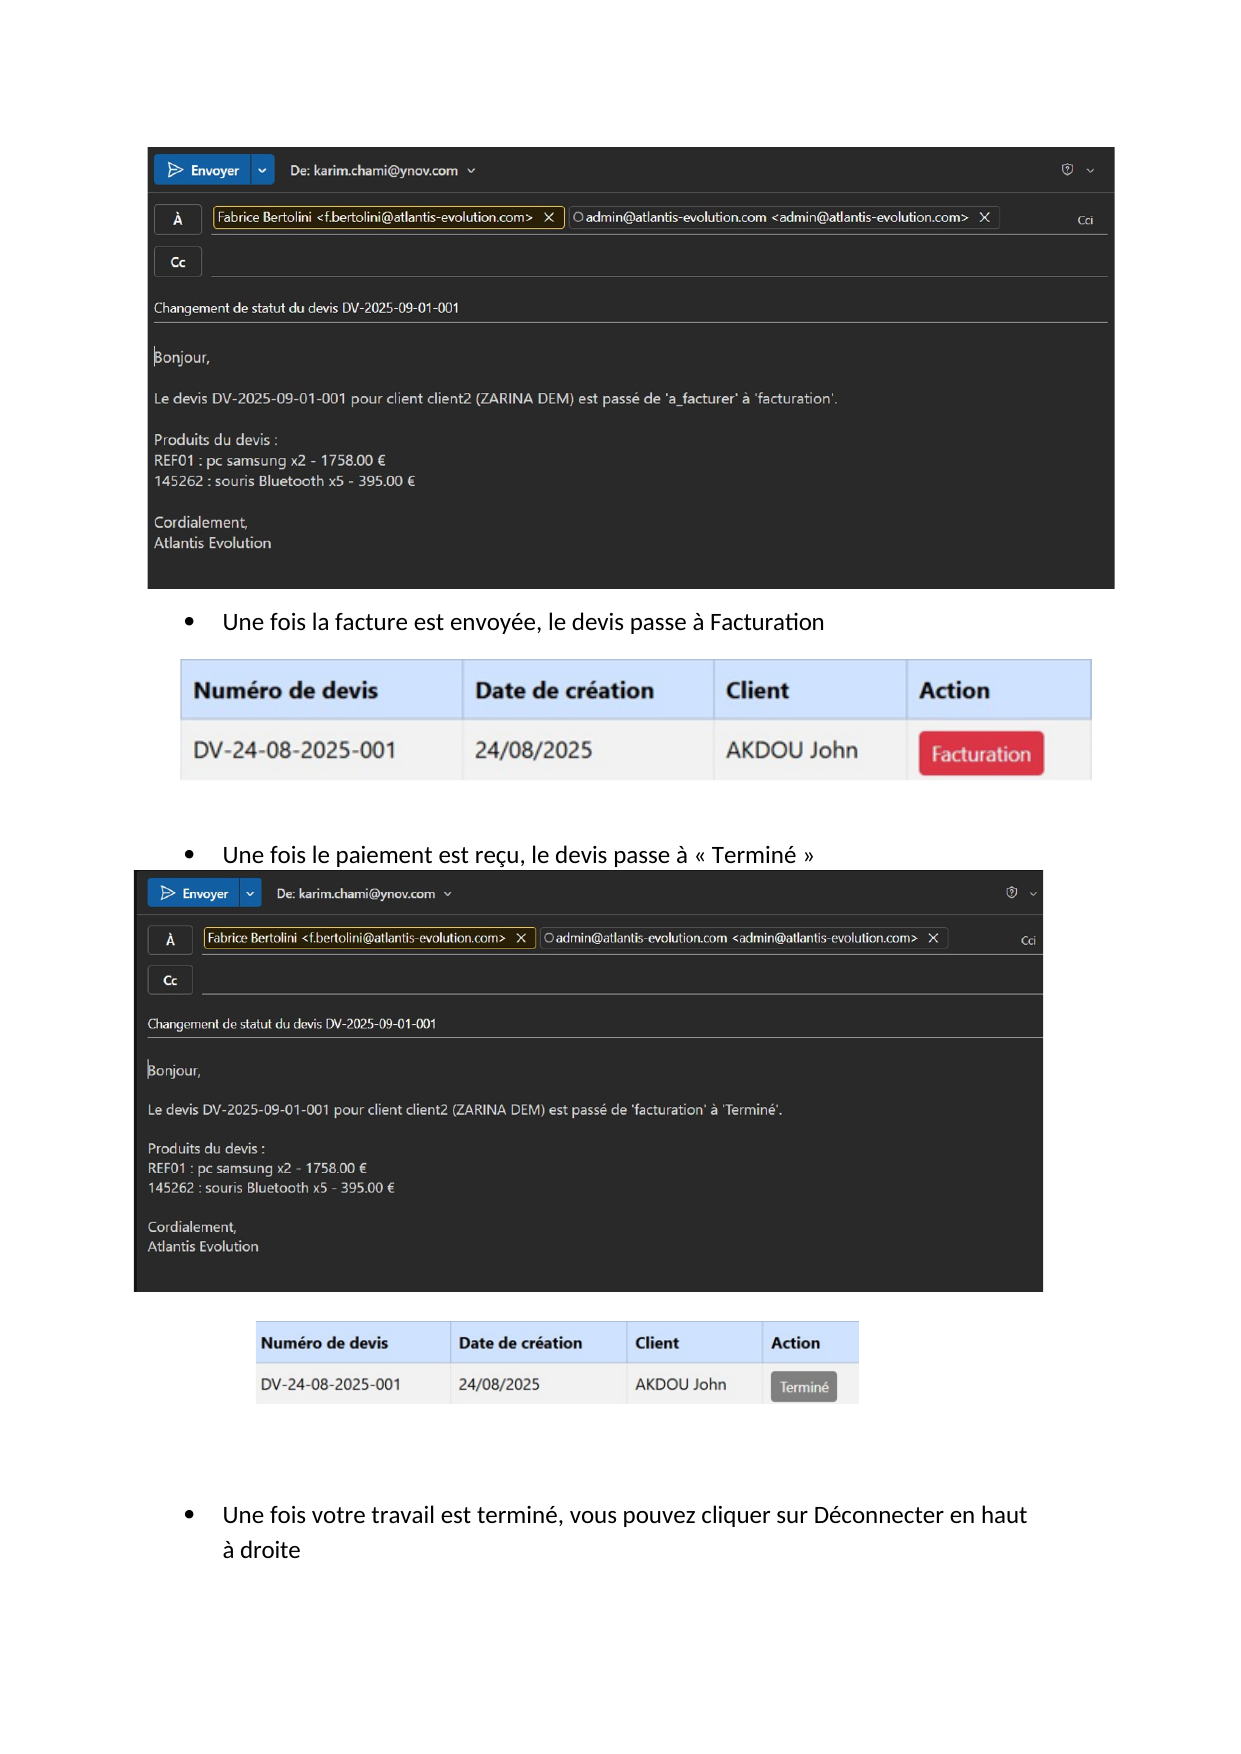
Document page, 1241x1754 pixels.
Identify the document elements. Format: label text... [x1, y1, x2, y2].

list Une fois votre travail est terminé, vous pouvez cliquer sur Déconnecter en haut à droite [185, 1499, 1042, 1565]
list Une fois la facture est envoyée, le devis passe à Facturation [185, 606, 1166, 637]
picture [255, 1321, 859, 1404]
picture [133, 870, 1044, 1292]
picture [179, 659, 1092, 782]
picture [147, 147, 1115, 589]
list Une fois le paiement est reçu, le devis passe à « Terminé » [185, 839, 1166, 869]
